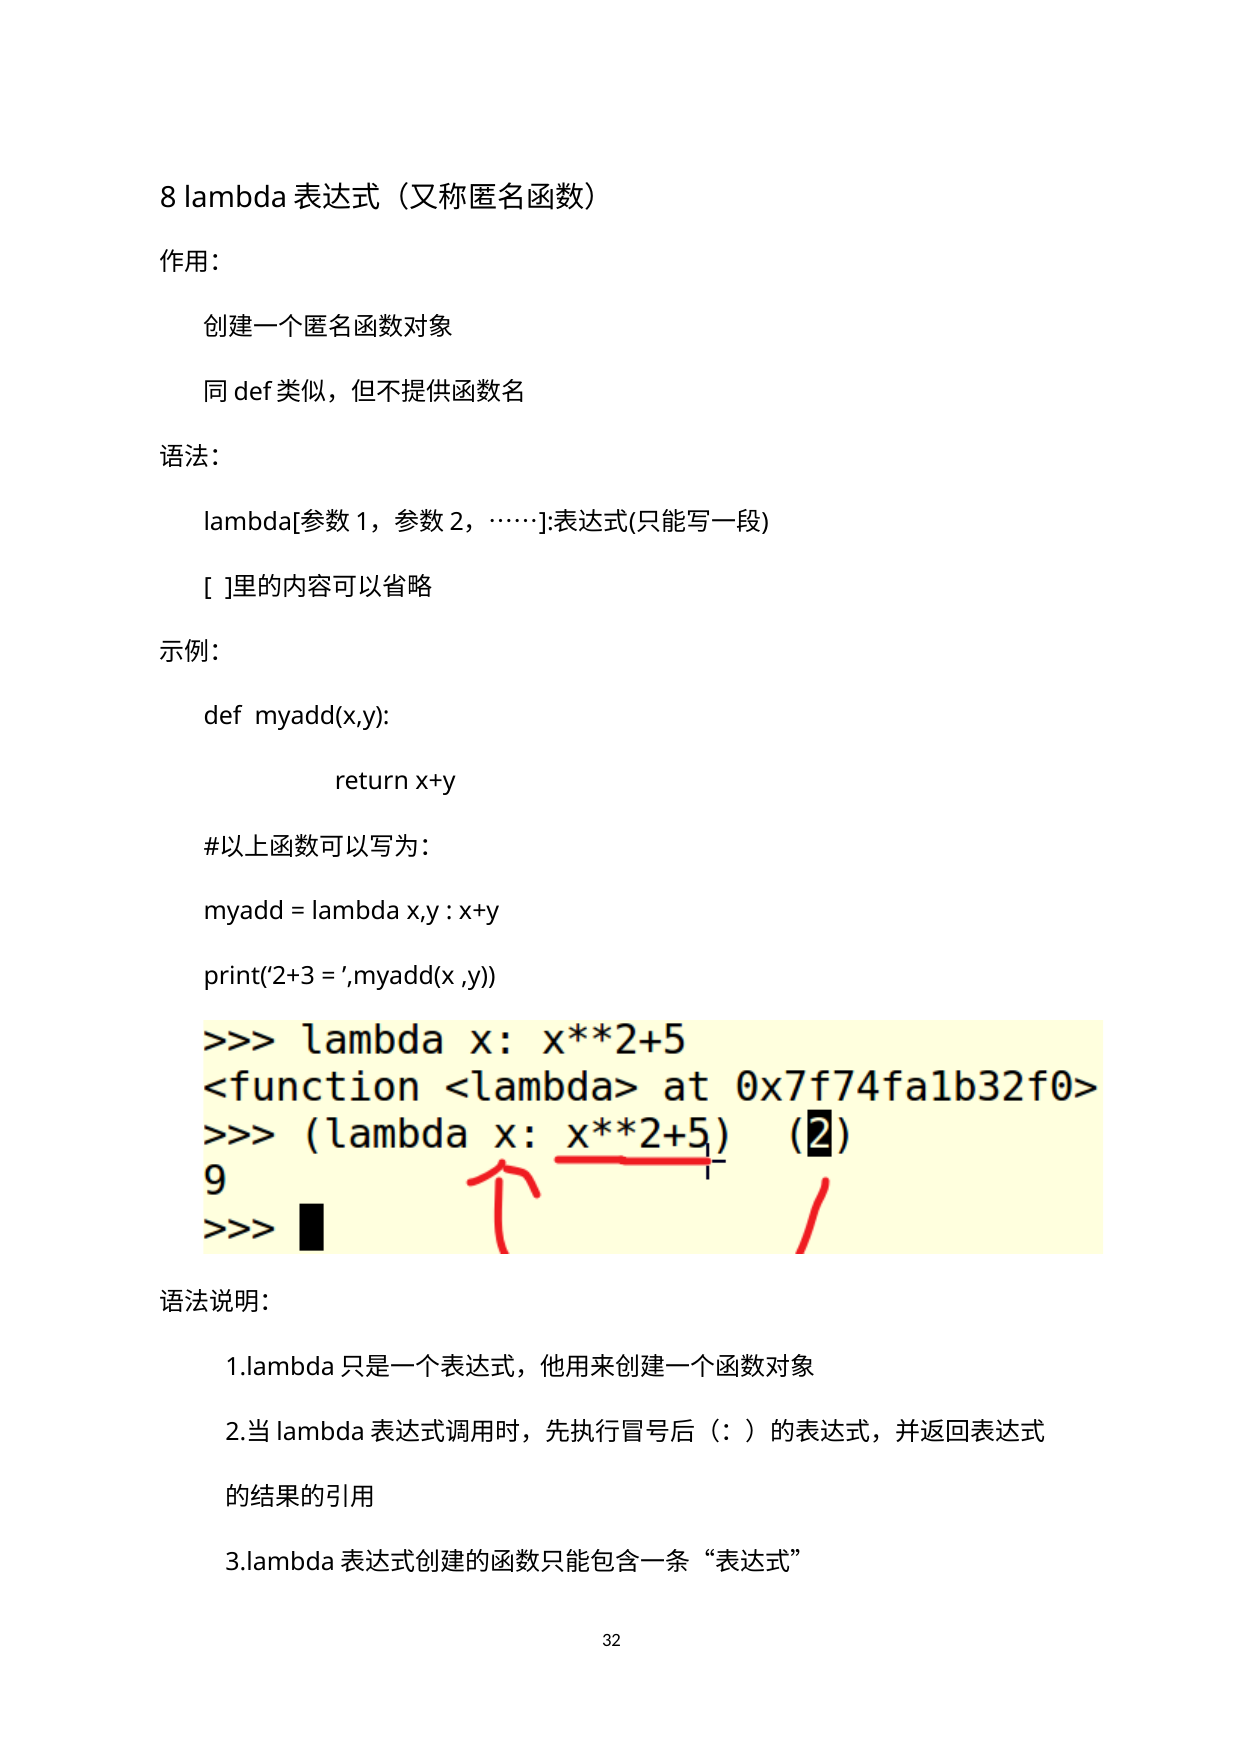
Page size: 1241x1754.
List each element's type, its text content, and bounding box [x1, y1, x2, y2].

text 同def类似，但不提供函数名 [159, 357, 1063, 422]
text 创建一个匿名函数对象 [159, 292, 1063, 357]
text return x+y [203, 747, 1063, 812]
text 1.lambda只是一个表达式，他用来创建一个函数对象 [225, 1332, 1063, 1397]
text 2.当lambda表达式调用时，先执行冒号后（：）的表达式，并返回表达式的结果的引用 [225, 1397, 1063, 1527]
text 示例： [159, 617, 1063, 682]
picture [203, 1020, 1104, 1254]
text print(‘2+3 = ’,myadd(x ,y)) [203, 942, 1063, 1007]
text #以上函数可以写为： [203, 812, 1063, 877]
text myadd = lambda x,y : x+y [203, 877, 1063, 942]
text def myadd(x,y): [203, 682, 1063, 747]
text lambda[参数1，参数2，……]:表达式(只能写一段) [159, 487, 1063, 552]
text 作用： [159, 227, 1063, 292]
text 语法： [159, 422, 1063, 487]
text 语法说明： [159, 1267, 1063, 1332]
text [ ]里的内容可以省略 [159, 552, 1063, 617]
text 3.lambda表达式创建的函数只能包含一条“表达式” [225, 1527, 1063, 1592]
text 8 lambda表达式（又称匿名函数） [159, 162, 1063, 227]
